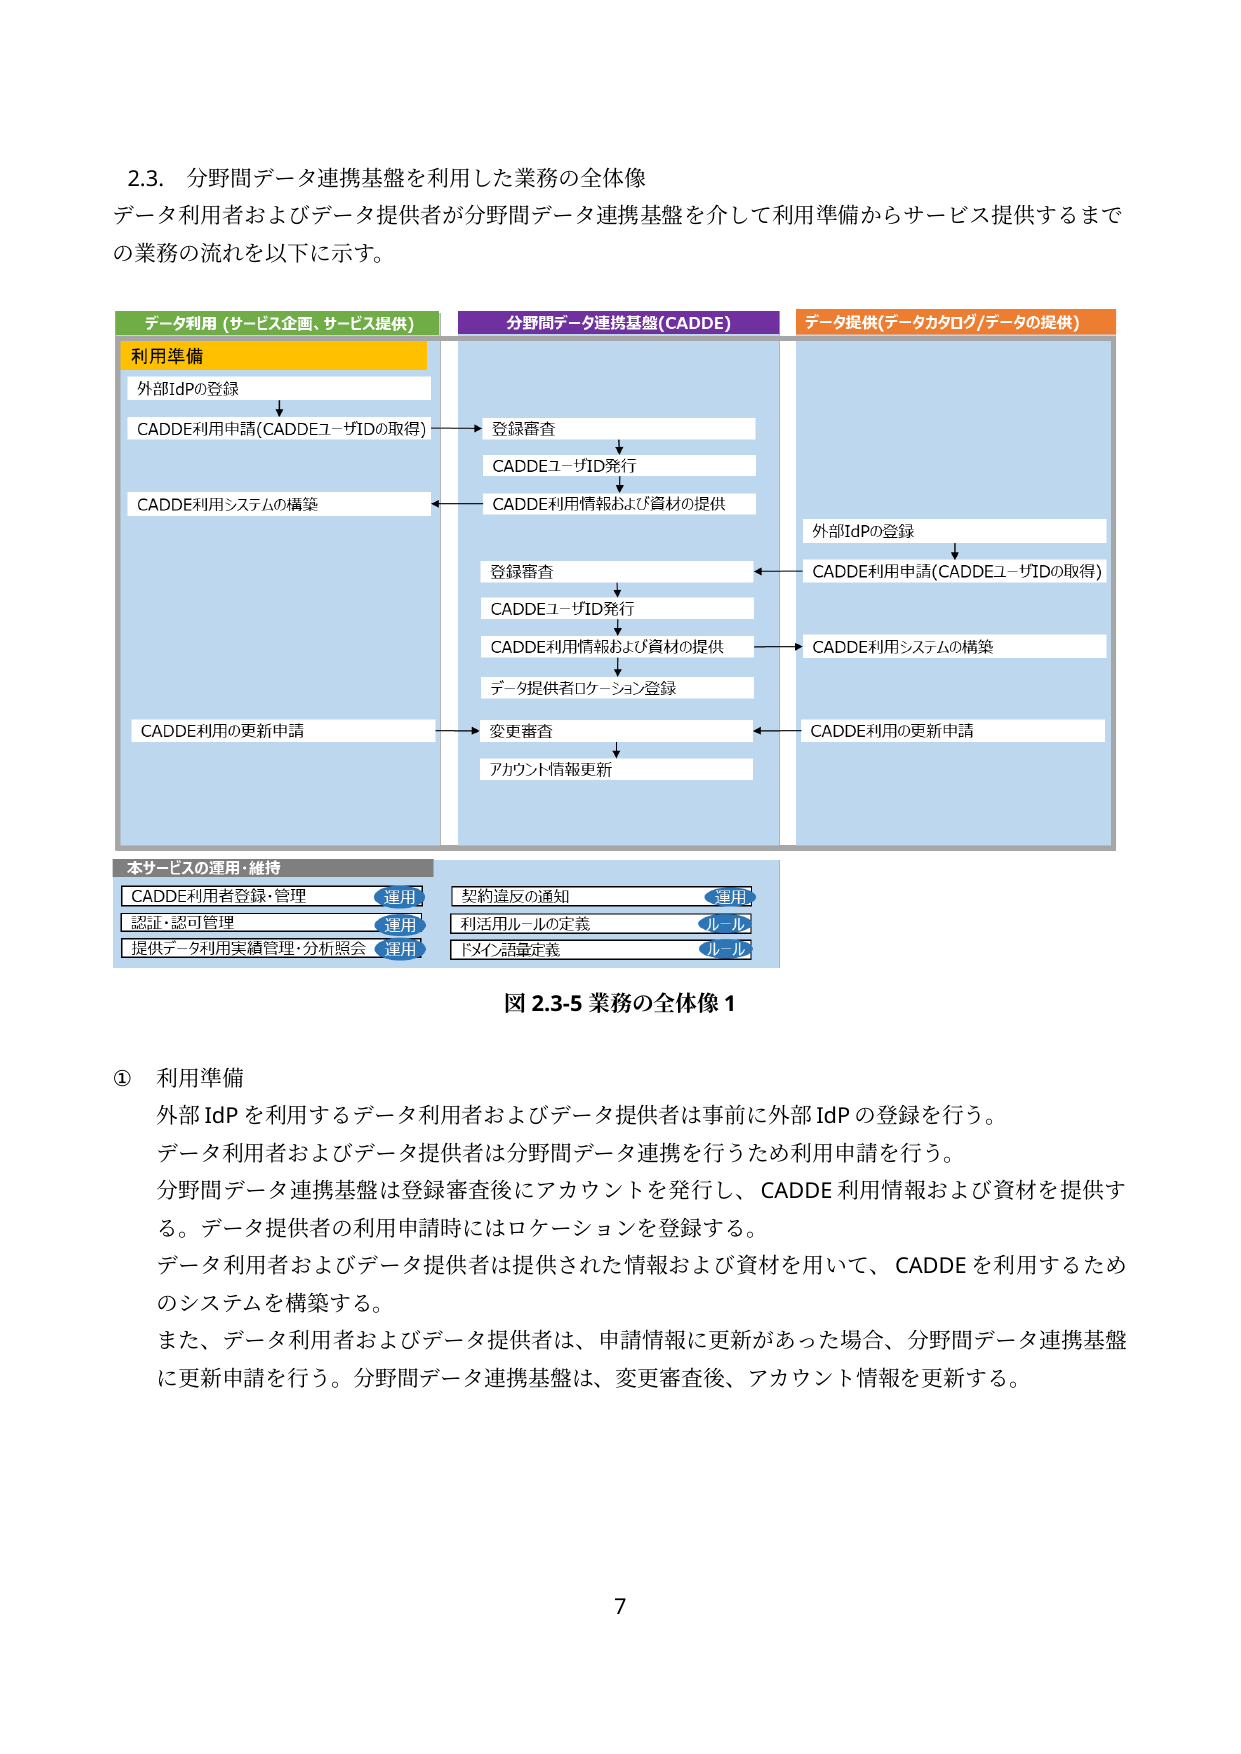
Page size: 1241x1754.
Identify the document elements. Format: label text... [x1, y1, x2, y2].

text データ利用者およびデータ提供者が分野間データ連携基盤を介して利用準備からサービス提供するまでの業務の流れを以下に示す。 [112, 196, 1128, 271]
list データ利用者およびデータ提供者は提供された情報および資材を用いて、CADDEを利用するためのシステムを構築する。 [156, 1246, 1128, 1321]
text 図 2.3-1 業務の全体像1 [112, 983, 1128, 1021]
subtitle 分野間データ連携基盤を利用した業務の全体像 [127, 158, 1128, 196]
list 分野間データ連携基盤は登録審査後にアカウントを発行し、CADDE利用情報および資材を提供する。データ提供者の利用申請時にはロケーションを登録する。 [156, 1171, 1128, 1246]
list データ利用者およびデータ提供者は分野間データ連携を行うため利用申請を行う。 [156, 1133, 1128, 1171]
list 外部IdPを利用するデータ利用者およびデータ提供者は事前に外部IdPの登録を行う。 [156, 1096, 1128, 1133]
picture [112, 308, 1117, 969]
list 利用準備 [112, 1058, 1128, 1096]
list また、データ利用者およびデータ提供者は、申請情報に更新があった場合、分野間データ連携基盤に更新申請を行う。分野間データ連携基盤は、変更審査後、アカウント情報を更新する。 [156, 1321, 1128, 1396]
